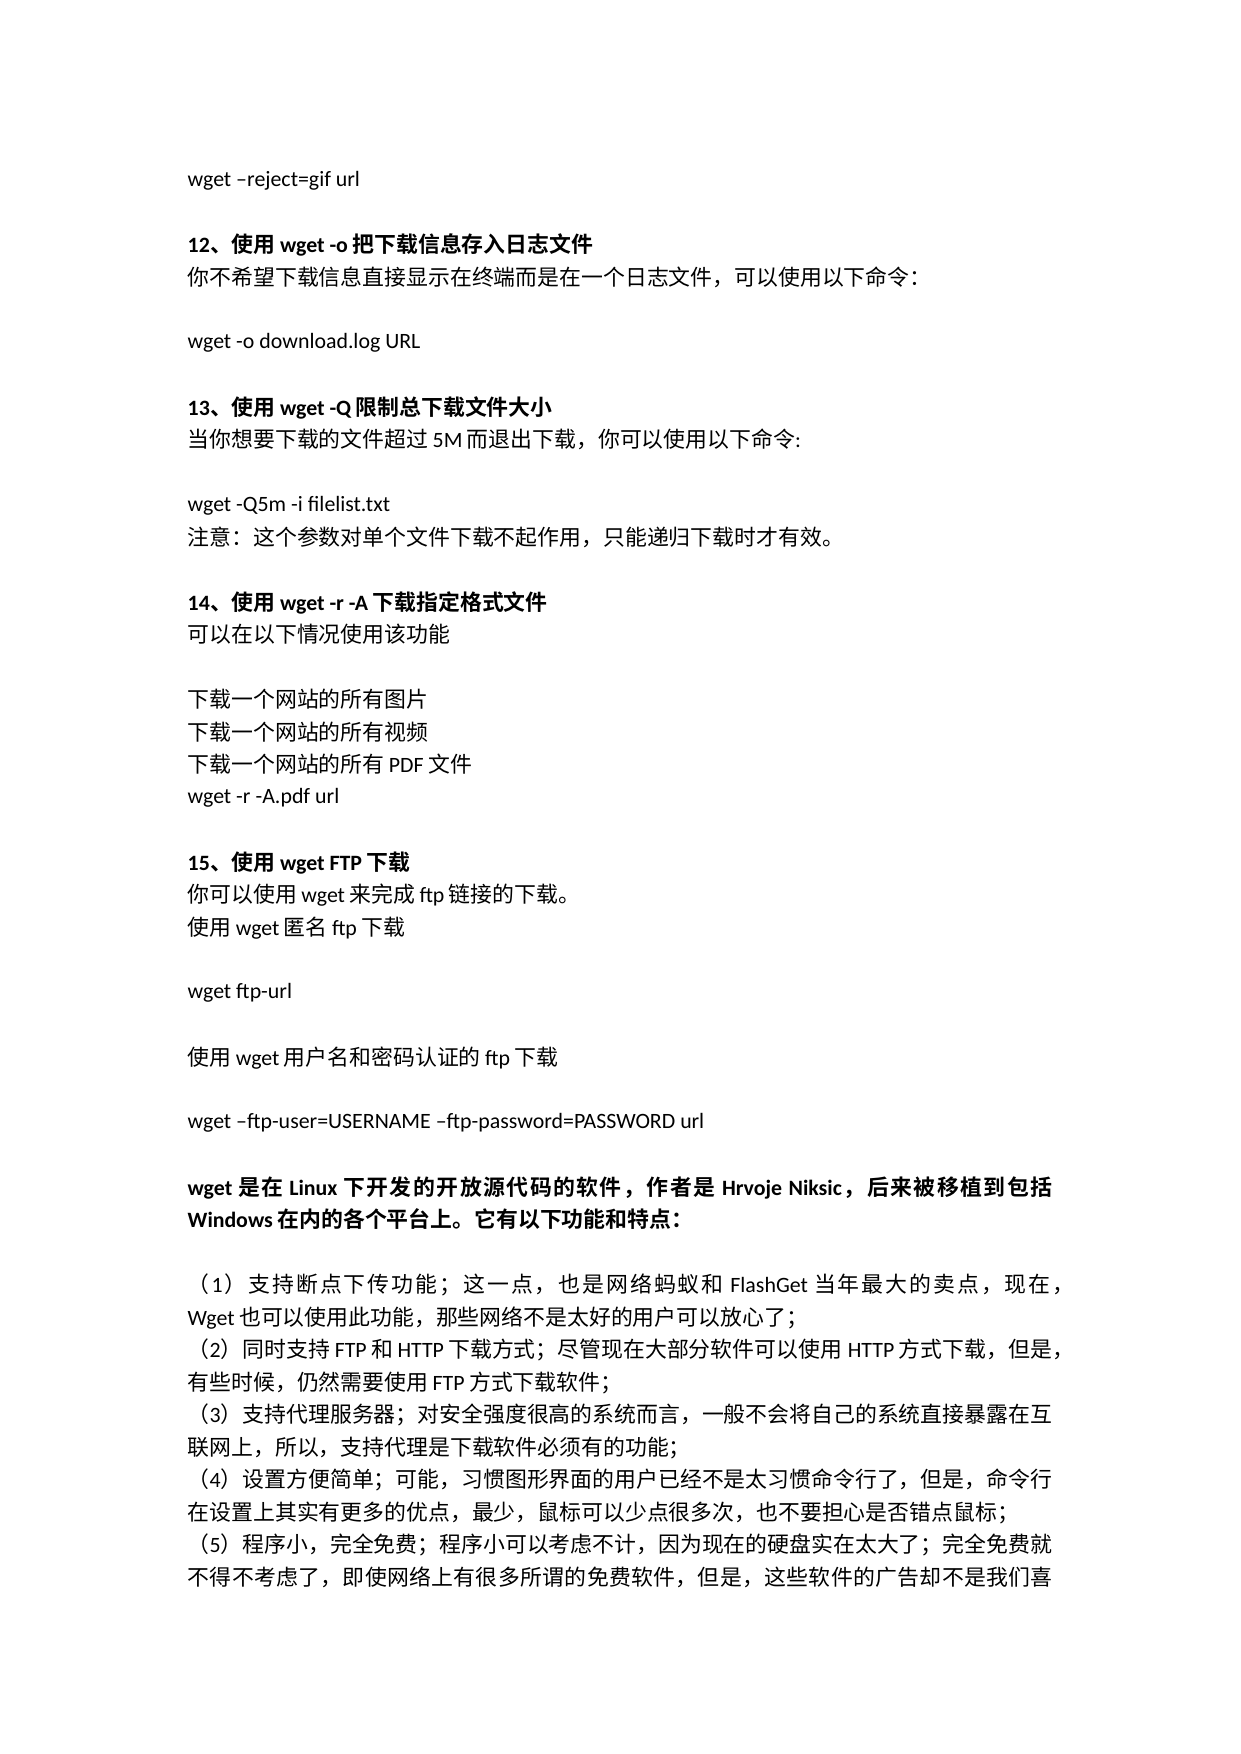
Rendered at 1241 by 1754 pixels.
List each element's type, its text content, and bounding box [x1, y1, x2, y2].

text wget -Q5m -i filelist.txt [187, 487, 1053, 519]
text 使用wget用户名和密码认证的ftp下载 [187, 1039, 1053, 1072]
text （2）同时支持FTP和HTTP下载方式；尽管现在大部分软件可以使用HTTP方式下载，但是，有些时候，仍然需要使用FTP方式下载软件； [187, 1332, 1053, 1397]
text 当你想要下载的文件超过5M而退出下载，你可以使用以下命令: [187, 422, 1053, 454]
text 14、使用wget -r -A下载指定格式文件 [187, 584, 1053, 617]
text wget是在Linux下开发的开放源代码的软件，作者是Hrvoje Niksic，后来被移植到包括Windows在内的各个平台上。它有以下功能和特点： [187, 1169, 1053, 1234]
text 下载一个网站的所有图片 [187, 682, 1053, 714]
text wget –reject=gif url [187, 162, 1053, 194]
text 13、使用wget -Q限制总下载文件大小 [187, 389, 1053, 422]
text 你不希望下载信息直接显示在终端而是在一个日志文件，可以使用以下命令： [187, 259, 1053, 292]
text 使用wget匿名ftp下载 [187, 909, 1053, 942]
text （4）设置方便简单；可能，习惯图形界面的用户已经不是太习惯命令行了，但是，命令行在设置上其实有更多的优点，最少，鼠标可以少点很多次，也不要担心是否错点鼠标； [187, 1462, 1053, 1527]
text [187, 1527, 1053, 1592]
text wget ftp-url [187, 974, 1053, 1007]
text 你可以使用wget来完成ftp链接的下载。 [187, 877, 1053, 909]
text wget -r -A.pdf url [187, 779, 1053, 812]
text 12、使用wget -o把下载信息存入日志文件 [187, 227, 1053, 259]
text 可以在以下情况使用该功能 [187, 617, 1053, 649]
text wget -o download.log URL [187, 324, 1053, 357]
text 注意：这个参数对单个文件下载不起作用，只能递归下载时才有效。 [187, 519, 1053, 552]
text 15、使用wget FTP下载 [187, 844, 1053, 877]
text （1）支持断点下传功能；这一点，也是网络蚂蚁和FlashGet当年最大的卖点，现在，Wget也可以使用此功能，那些网络不是太好的用户可以放心了； [187, 1267, 1053, 1332]
text 下载一个网站的所有视频 [187, 714, 1053, 747]
text wget –ftp-user=USERNAME –ftp-password=PASSWORD url [187, 1104, 1053, 1137]
text （3）支持代理服务器；对安全强度很高的系统而言，一般不会将自己的系统直接暴露在互联网上，所以，支持代理是下载软件必须有的功能； [187, 1397, 1053, 1462]
text 下载一个网站的所有PDF文件 [187, 747, 1053, 779]
